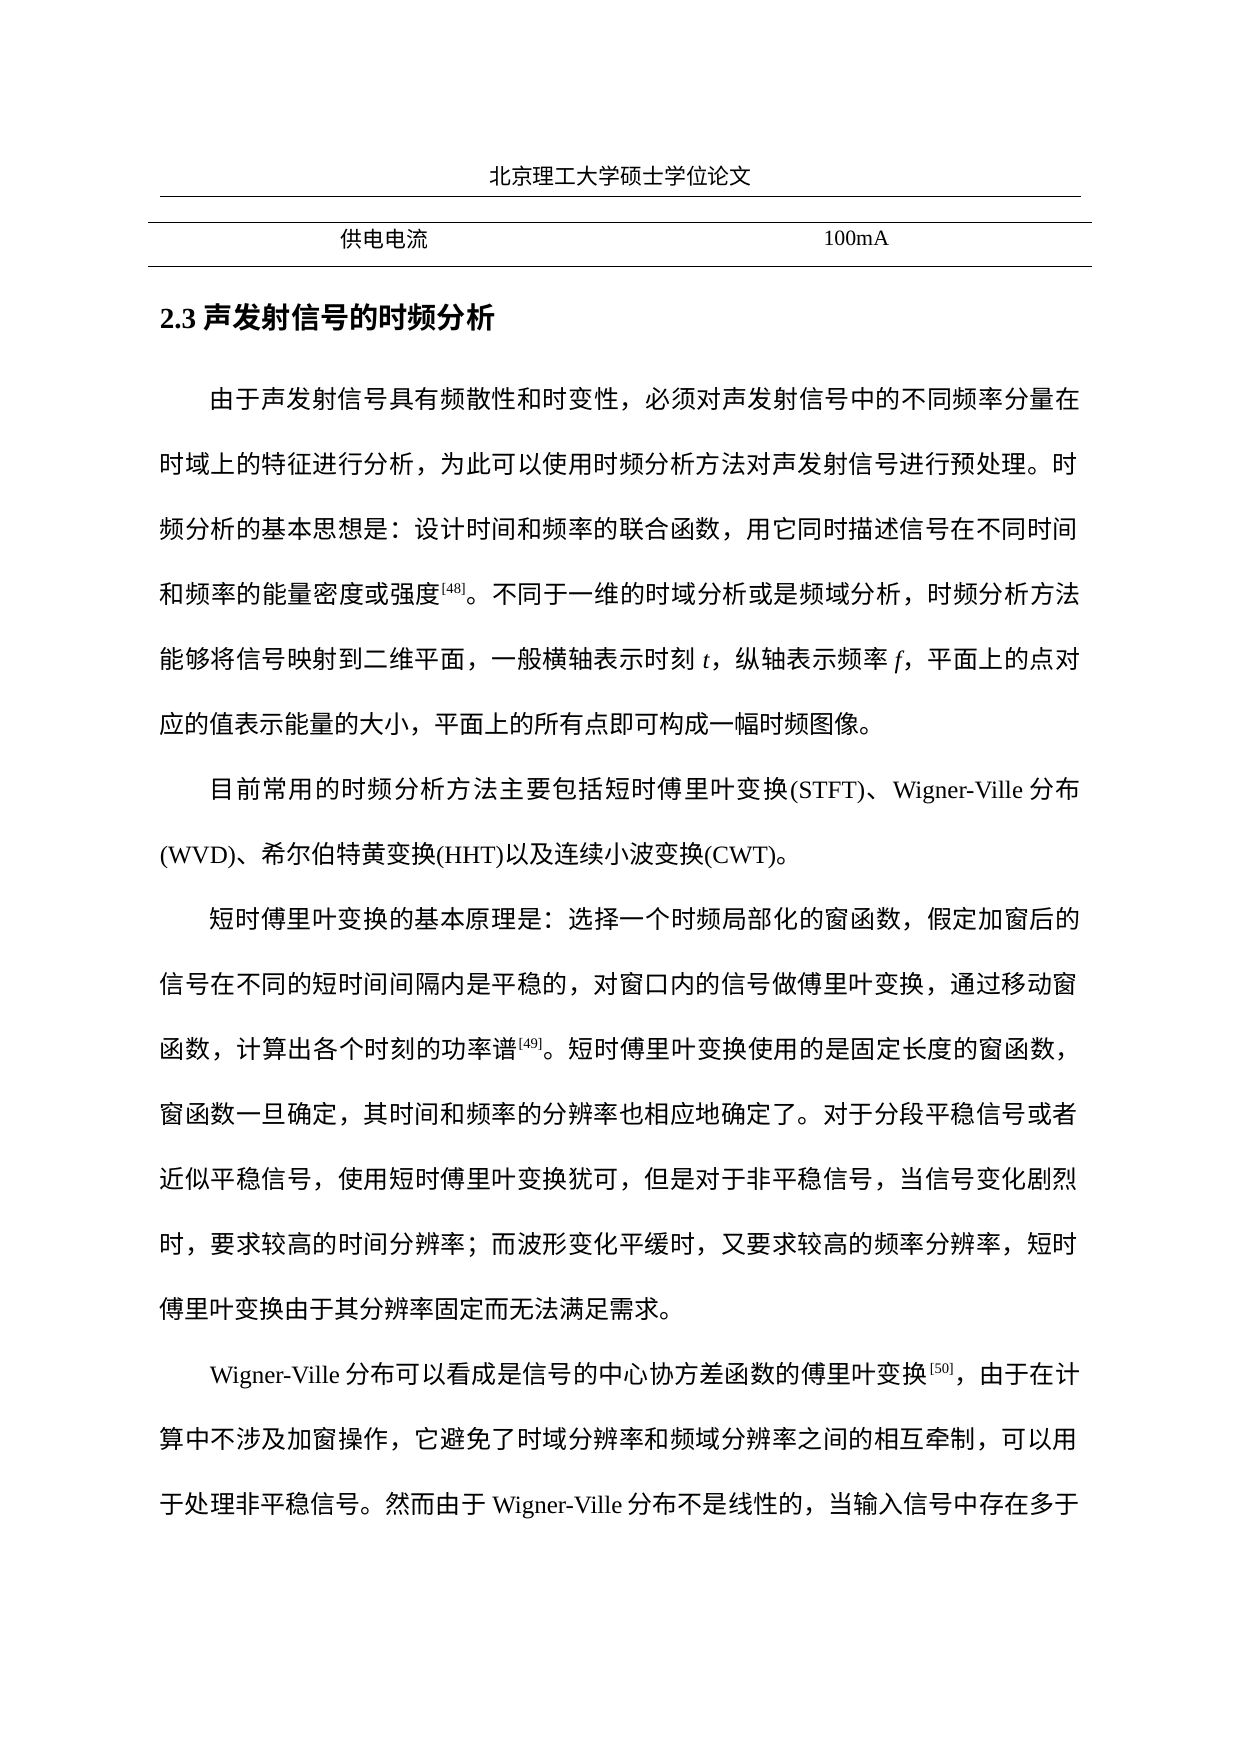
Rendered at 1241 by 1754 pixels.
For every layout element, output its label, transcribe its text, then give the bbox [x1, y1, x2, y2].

text 由于声发射信号具有频散性和时变性，必须对声发射信号中的不同频率分量在时域上的特征进行分析，为此可以使用时频分析方法对声发射信号进行预处理。时频分析的基本思想是：设计时间和频率的联合函数，用它同时描述信号在不同时间和频率的能量密度或强度[48]。不同于一维的时域分析或是频域分析，时频分析方法能够将信号映射到二维平面，一般横轴表示时刻t，纵轴表示频率f，平面上的点对应的值表示能量的大小，平面上的所有点即可构成一幅时频图像。 [159, 365, 1081, 755]
text 2.3 声发射信号的时频分析 [159, 283, 1081, 348]
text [159, 1340, 1081, 1535]
text 短时傅里叶变换的基本原理是：选择一个时频局部化的窗函数，假定加窗后的信号在不同的短时间间隔内是平稳的，对窗口内的信号做傅里叶变换，通过移动窗函数，计算出各个时刻的功率谱[49]。短时傅里叶变换使用的是固定长度的窗函数，窗函数一旦确定，其时间和频率的分辨率也相应地确定了。对于分段平稳信号或者近似平稳信号，使用短时傅里叶变换犹可，但是对于非平稳信号，当信号变化剧烈时，要求较高的时间分辨率；而波形变化平缓时，又要求较高的频率分辨率，短时傅里叶变换由于其分辨率固定而无法满足需求。 [159, 885, 1081, 1340]
table_cell 供电电流 [148, 223, 620, 266]
text 目前常用的时频分析方法主要包括短时傅里叶变换(STFT)、Wigner-Ville分布(WVD)、希尔伯特黄变换(HHT)以及连续小波变换(CWT)。 [159, 755, 1081, 885]
table_cell 100mA [620, 223, 1092, 266]
